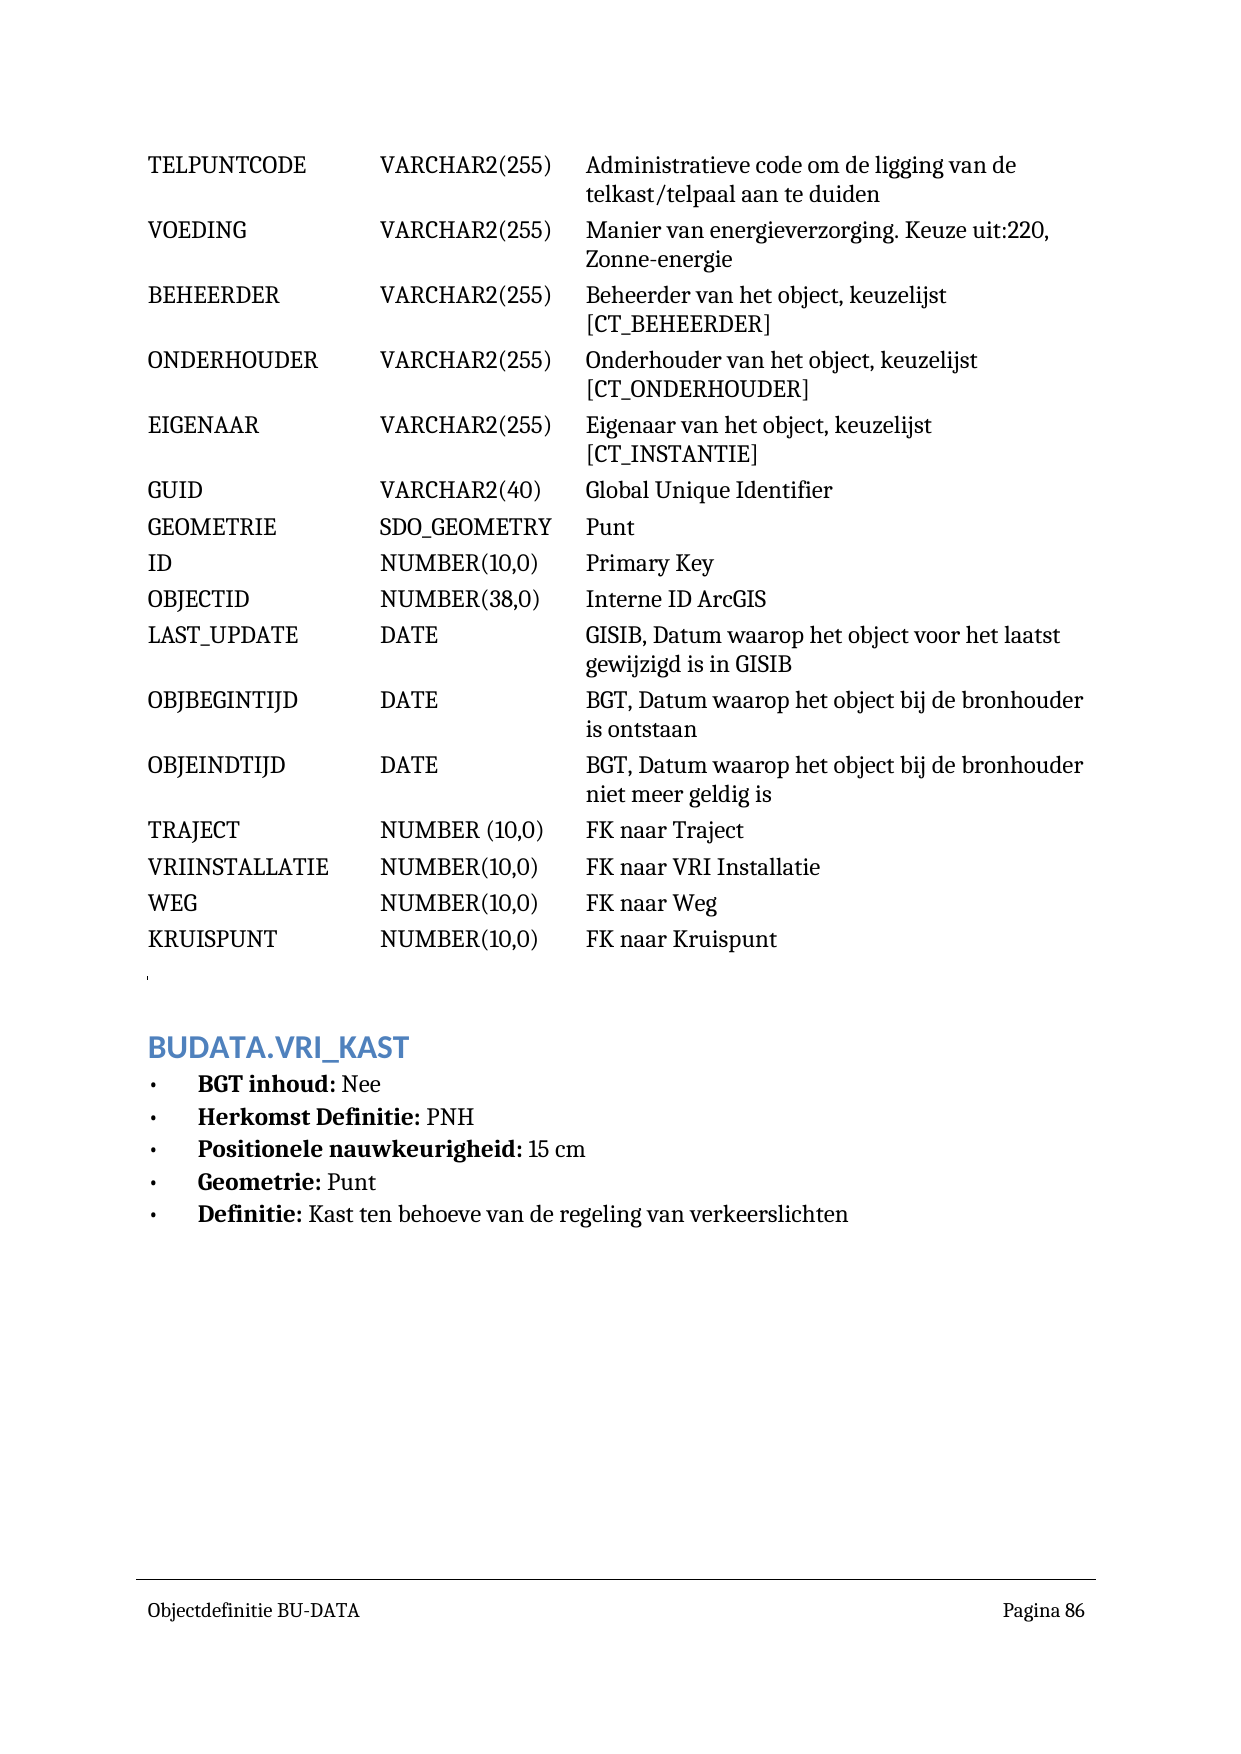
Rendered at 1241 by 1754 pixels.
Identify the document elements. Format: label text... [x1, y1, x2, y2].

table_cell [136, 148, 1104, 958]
list Herkomst Definitie: PNH [148, 1103, 1093, 1132]
list BGT inhoud: Nee [148, 1070, 1093, 1099]
list Geometrie: Punt [148, 1168, 1093, 1197]
list Definitie: Kast ten behoeve van de regeling van verkeerslichten [148, 1200, 1093, 1229]
list Positionele nauwkeurigheid: 15 cm [148, 1135, 1093, 1164]
subtitle BUDATA.VRI_KAST [148, 1026, 1093, 1067]
